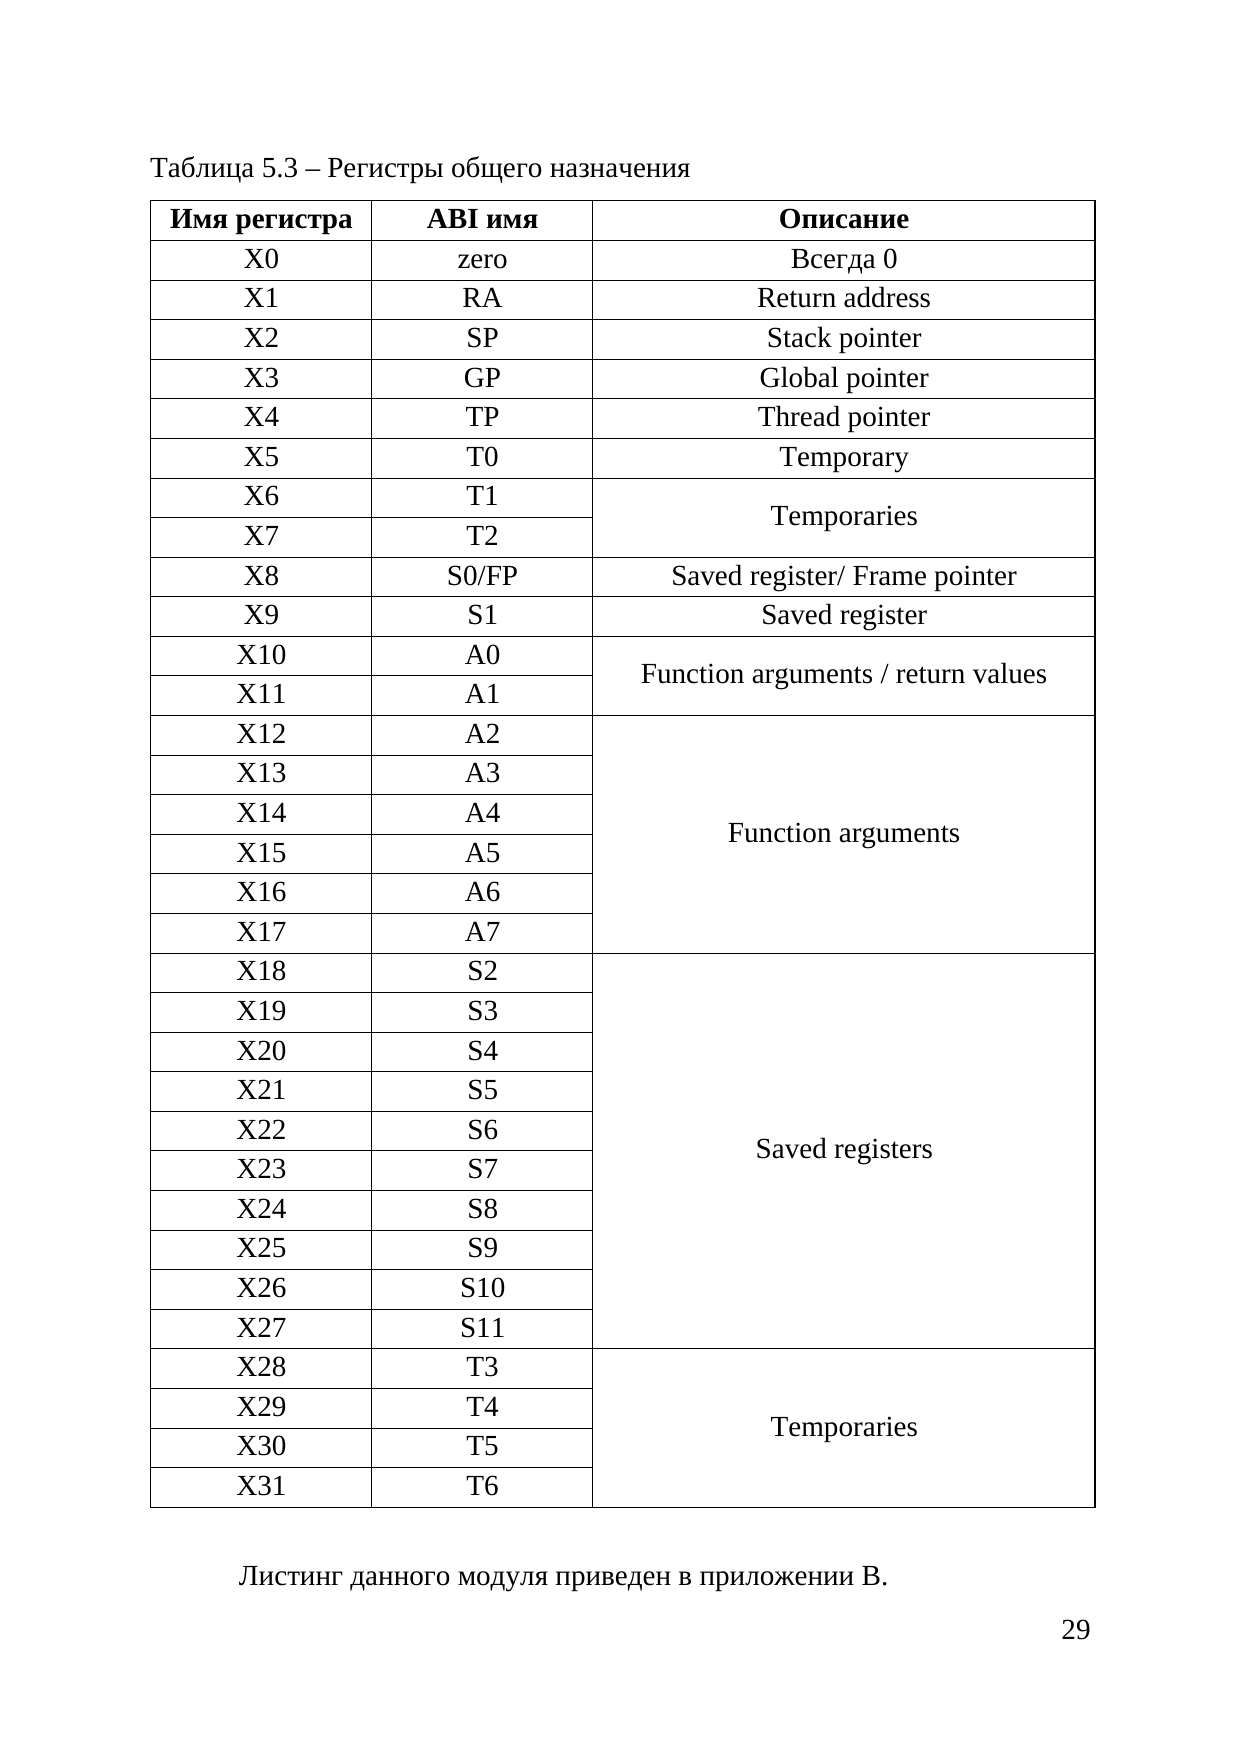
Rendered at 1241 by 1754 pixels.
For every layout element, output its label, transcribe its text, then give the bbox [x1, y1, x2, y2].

text Таблица 5.3 – Регистры общего назначения [150, 150, 1090, 183]
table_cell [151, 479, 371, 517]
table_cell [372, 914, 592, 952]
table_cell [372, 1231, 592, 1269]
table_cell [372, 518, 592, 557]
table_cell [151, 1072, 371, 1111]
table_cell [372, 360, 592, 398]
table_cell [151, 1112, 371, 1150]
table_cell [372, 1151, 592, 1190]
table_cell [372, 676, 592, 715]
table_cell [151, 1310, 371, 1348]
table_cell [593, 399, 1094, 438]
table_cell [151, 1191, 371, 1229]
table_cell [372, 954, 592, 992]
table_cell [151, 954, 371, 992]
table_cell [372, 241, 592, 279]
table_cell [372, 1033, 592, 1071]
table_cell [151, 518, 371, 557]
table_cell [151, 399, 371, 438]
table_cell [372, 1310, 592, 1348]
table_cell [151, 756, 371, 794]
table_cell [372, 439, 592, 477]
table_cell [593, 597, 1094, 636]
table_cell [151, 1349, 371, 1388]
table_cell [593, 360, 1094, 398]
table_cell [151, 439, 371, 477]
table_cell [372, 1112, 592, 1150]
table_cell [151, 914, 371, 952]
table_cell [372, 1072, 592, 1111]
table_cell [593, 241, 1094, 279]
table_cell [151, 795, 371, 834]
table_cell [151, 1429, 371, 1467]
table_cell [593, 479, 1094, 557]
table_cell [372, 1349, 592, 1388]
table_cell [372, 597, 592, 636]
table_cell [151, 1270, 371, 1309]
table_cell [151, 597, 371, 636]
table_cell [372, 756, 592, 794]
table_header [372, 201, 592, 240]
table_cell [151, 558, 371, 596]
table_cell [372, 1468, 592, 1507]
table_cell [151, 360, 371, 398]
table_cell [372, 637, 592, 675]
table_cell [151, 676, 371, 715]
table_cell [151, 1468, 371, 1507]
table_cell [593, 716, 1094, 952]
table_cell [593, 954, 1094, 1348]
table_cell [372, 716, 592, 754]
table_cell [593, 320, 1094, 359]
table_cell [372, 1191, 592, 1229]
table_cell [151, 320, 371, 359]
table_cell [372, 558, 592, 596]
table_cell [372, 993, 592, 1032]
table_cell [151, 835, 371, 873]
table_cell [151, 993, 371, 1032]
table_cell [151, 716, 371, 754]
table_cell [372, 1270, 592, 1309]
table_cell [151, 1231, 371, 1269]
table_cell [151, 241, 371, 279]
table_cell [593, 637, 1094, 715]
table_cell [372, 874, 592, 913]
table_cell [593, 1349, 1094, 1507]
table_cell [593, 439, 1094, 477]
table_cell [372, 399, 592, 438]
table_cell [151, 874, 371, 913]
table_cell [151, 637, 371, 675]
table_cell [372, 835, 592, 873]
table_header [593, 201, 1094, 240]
text Листинг данного модуля приведен в приложении В. [150, 1558, 1090, 1591]
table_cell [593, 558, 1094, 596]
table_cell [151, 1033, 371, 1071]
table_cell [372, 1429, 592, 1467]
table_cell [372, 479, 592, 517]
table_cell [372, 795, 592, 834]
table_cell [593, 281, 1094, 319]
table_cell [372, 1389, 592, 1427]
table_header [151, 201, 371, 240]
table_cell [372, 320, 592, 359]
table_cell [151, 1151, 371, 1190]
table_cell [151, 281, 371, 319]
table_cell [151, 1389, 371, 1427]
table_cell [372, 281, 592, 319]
